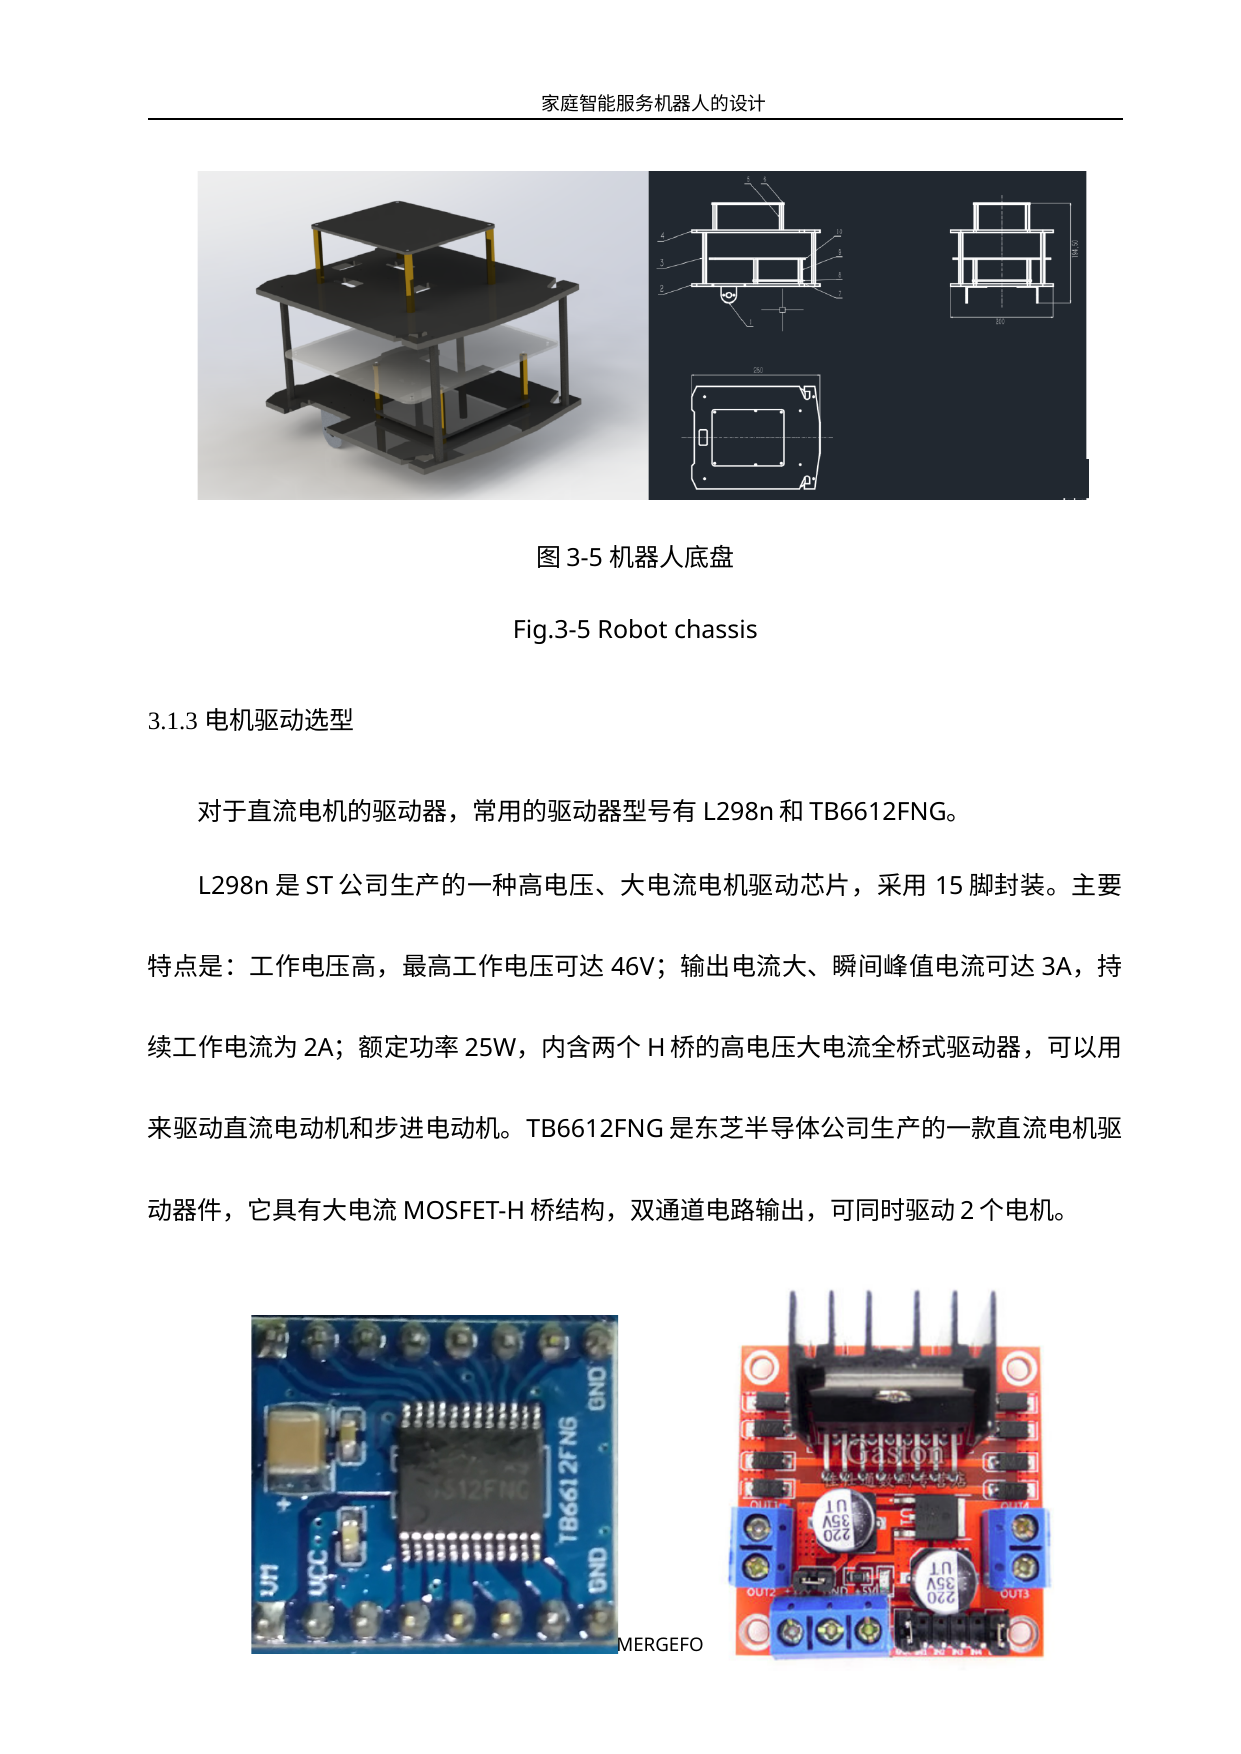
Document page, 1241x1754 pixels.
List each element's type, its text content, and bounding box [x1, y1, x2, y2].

subtitle 3.1.3 电机驱动选型 [148, 686, 1123, 751]
picture [197, 171, 1087, 500]
text Fig.3-5 Robot chassis [148, 597, 1123, 662]
text 图3-5 机器人底盘 [148, 523, 1123, 588]
text L298n是ST公司生产的一种高电压、大电流电机驱动芯片，采用15脚封装。主要特点是：工作电压高，最高工作电压可达46V；输出电流大、瞬间峰值电流可达3A，持续工作电流为2A；额定功率25W，内含两个H桥的高电压大电流全桥式驱动器，可以用来驱动直流电动机和步进电动机。TB6612FNG是东芝半导体公司生产的一款直流电机驱动器件，它具有大电流MOSFET-H桥结构，双通道电路输出，可同时驱动2个电机。 [148, 851, 1123, 1241]
text 对于直流电机的驱动器，常用的驱动器型号有L298n和TB6612FNG。 [148, 777, 1123, 842]
picture [704, 1281, 1070, 1671]
picture [251, 1315, 619, 1654]
